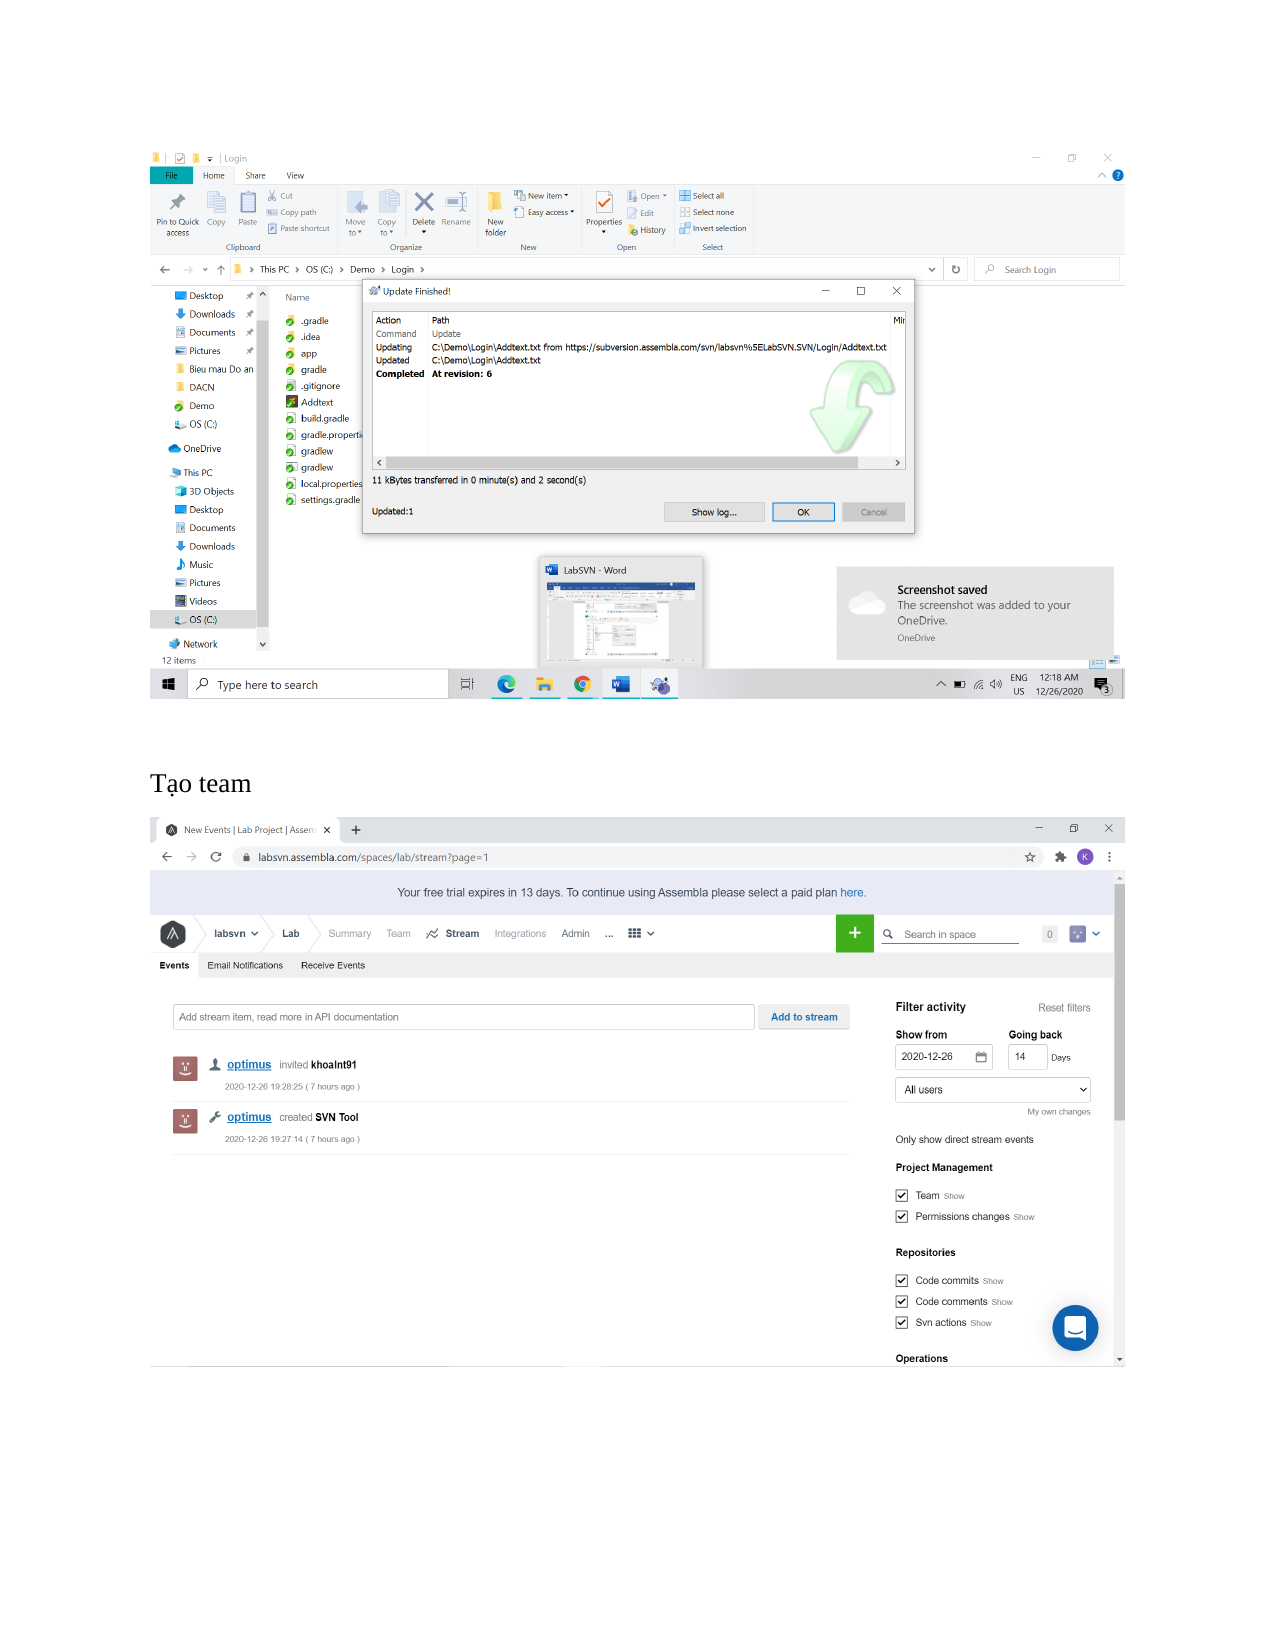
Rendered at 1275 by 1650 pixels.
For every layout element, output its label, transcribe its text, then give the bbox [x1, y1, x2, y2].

text Tạo team [150, 767, 1125, 799]
picture [150, 150, 1125, 699]
picture [150, 817, 1125, 1367]
